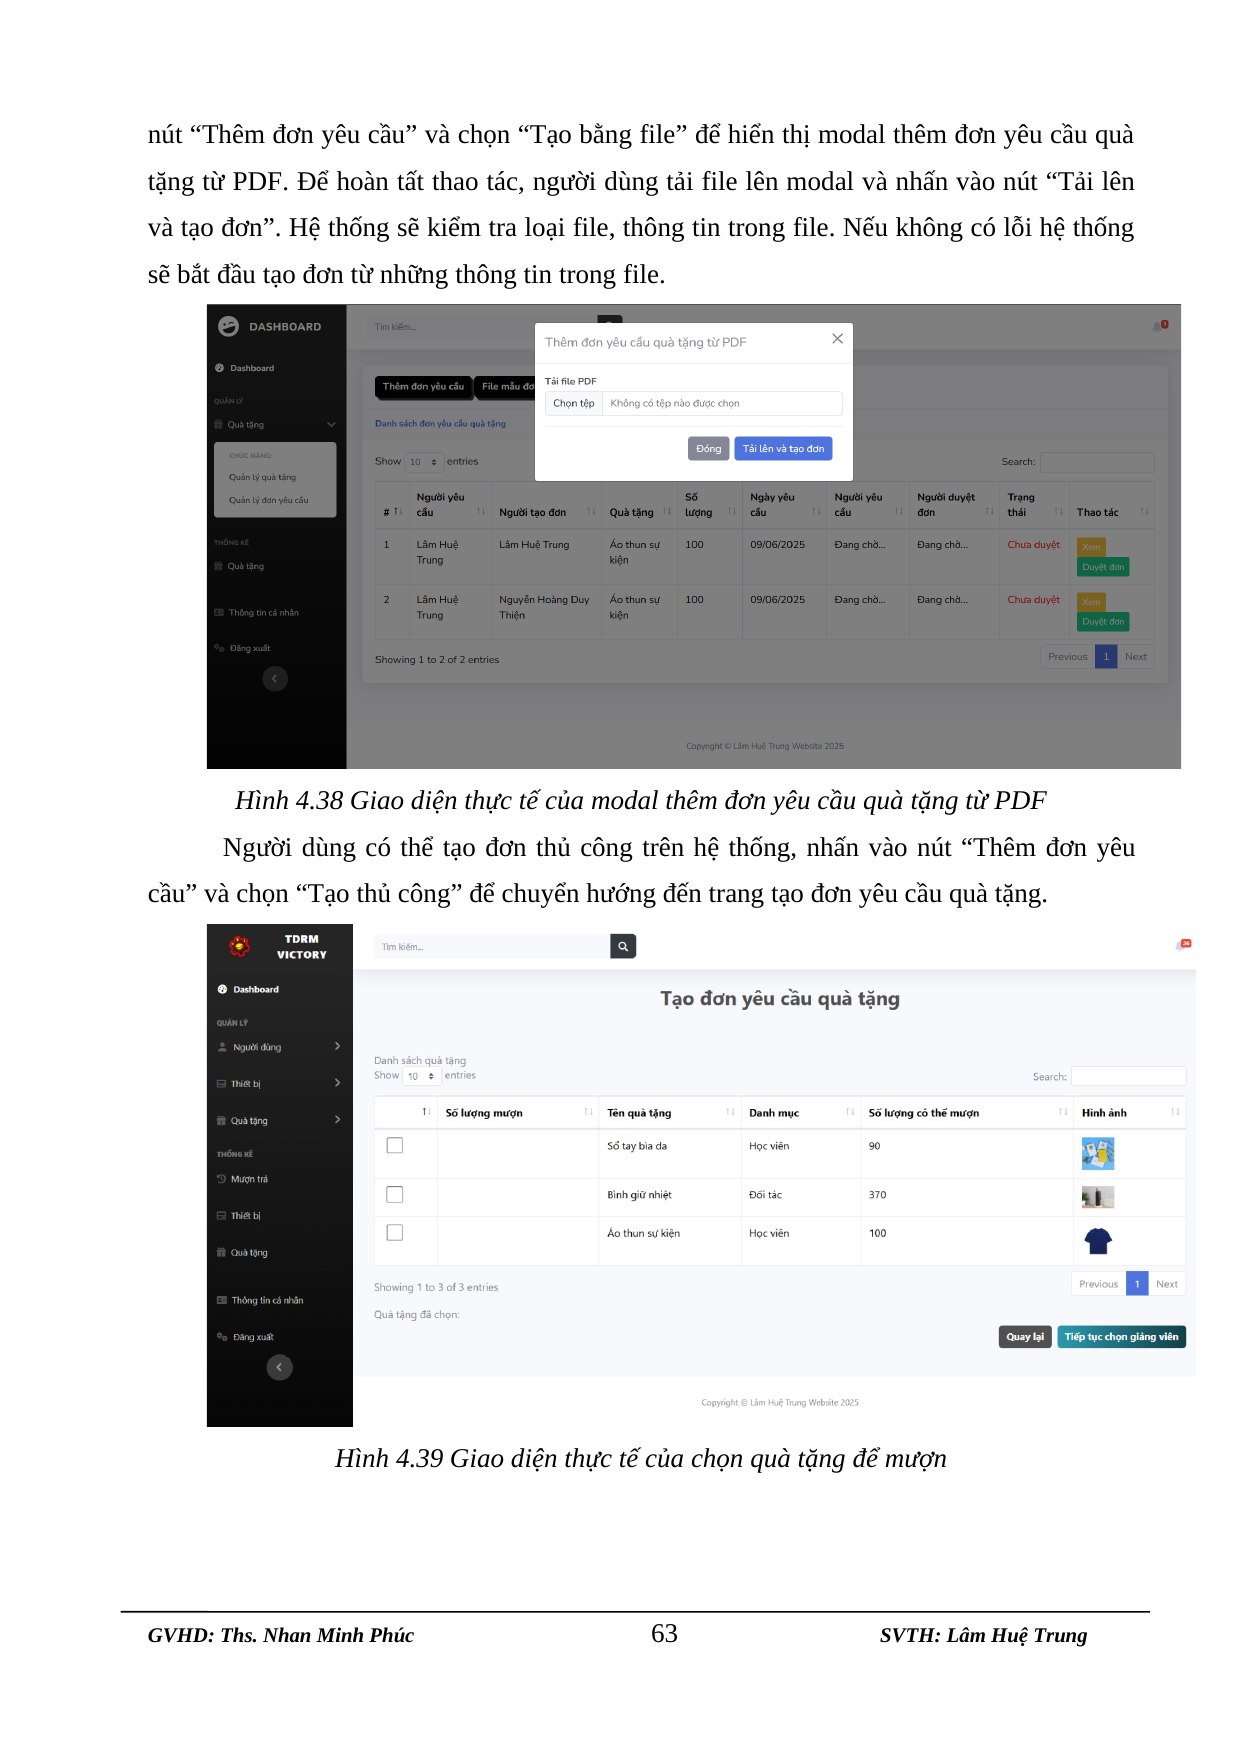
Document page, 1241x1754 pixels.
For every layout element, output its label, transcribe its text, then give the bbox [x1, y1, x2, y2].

picture [206, 924, 1197, 1427]
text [148, 118, 1137, 289]
text Người dùng có thể tạo đơn thủ công trên hệ thống, nhấn vào nút “Thêm đơn yêu cầu” và chọn “Tạo thủ công” để chuyển hướng đến trang tạo đơn yêu cầu quà tặng. [148, 831, 1137, 908]
picture [206, 304, 1182, 769]
